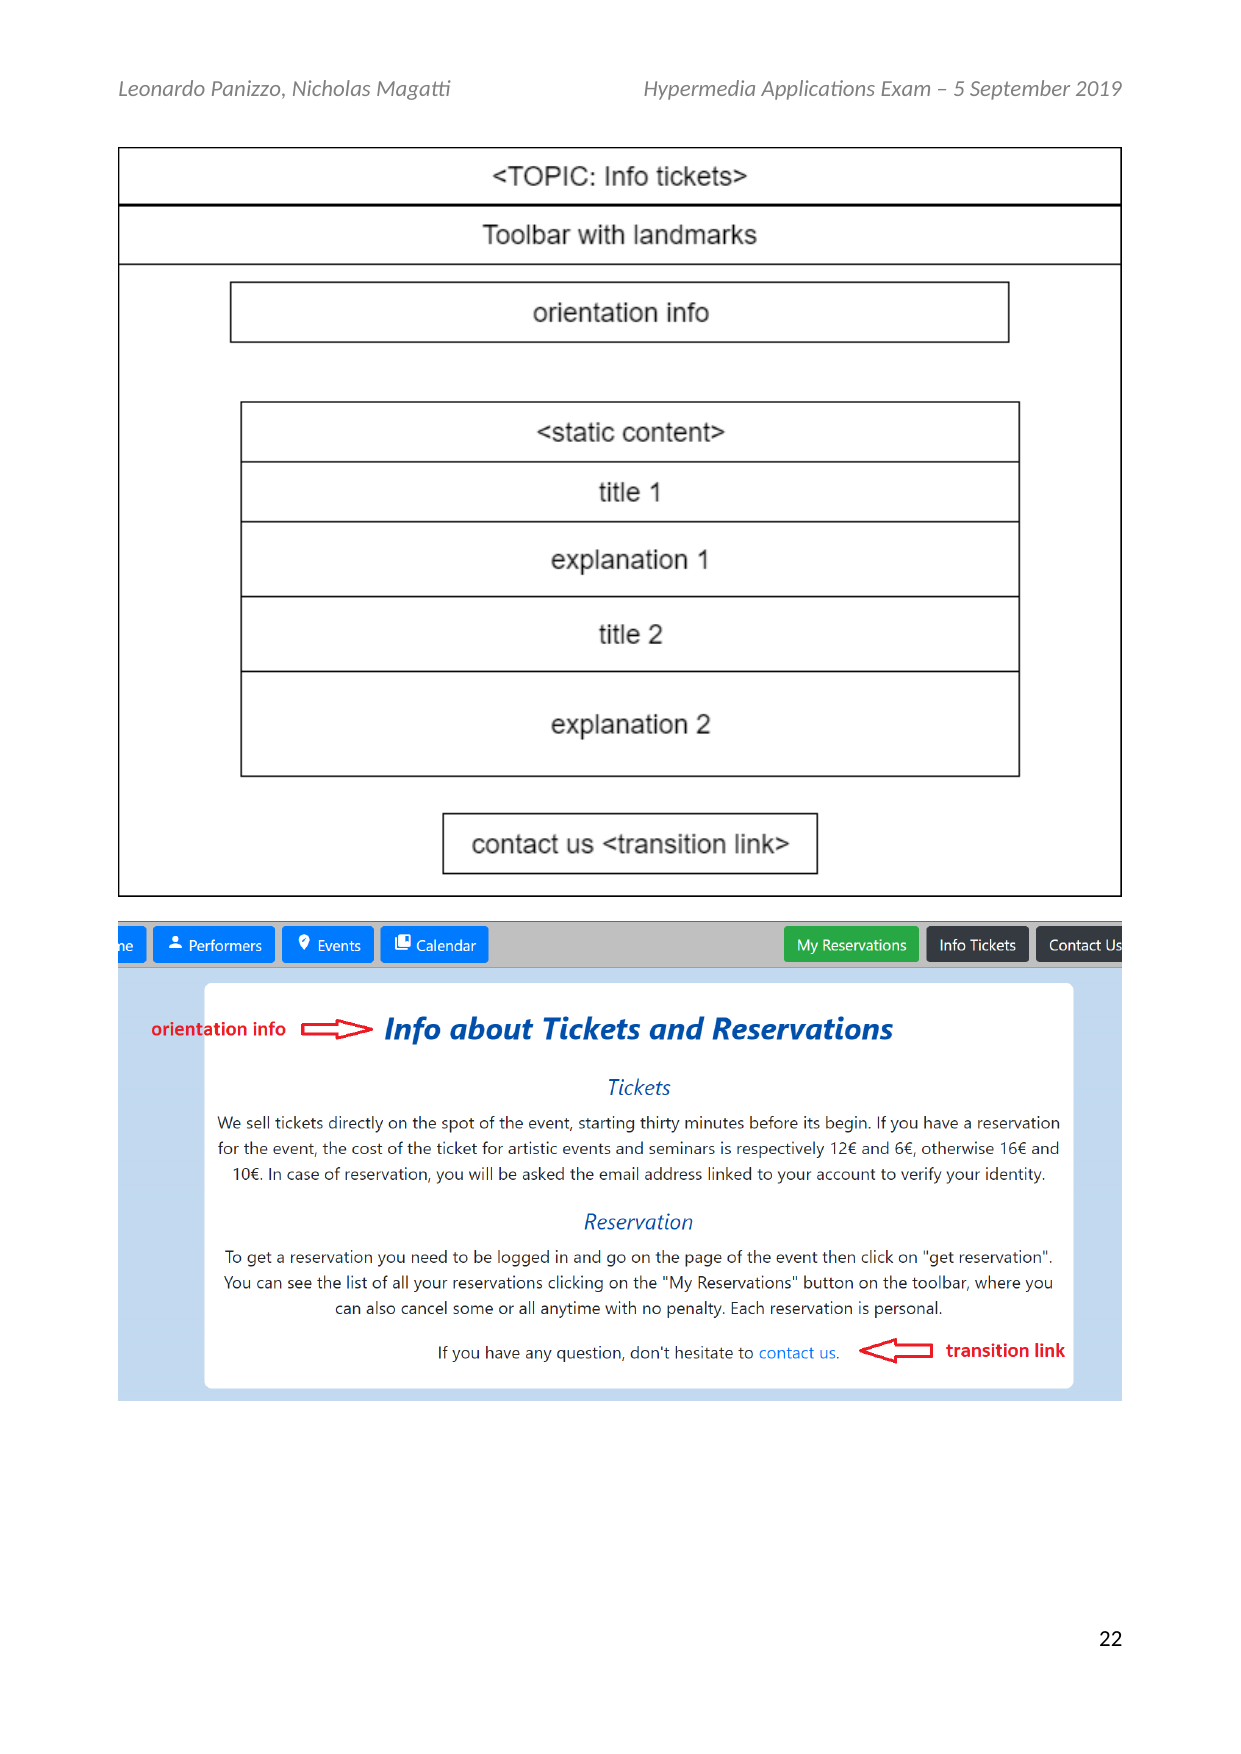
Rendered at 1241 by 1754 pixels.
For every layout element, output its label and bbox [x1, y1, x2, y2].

picture [118, 147, 1122, 897]
picture [118, 921, 1122, 1401]
